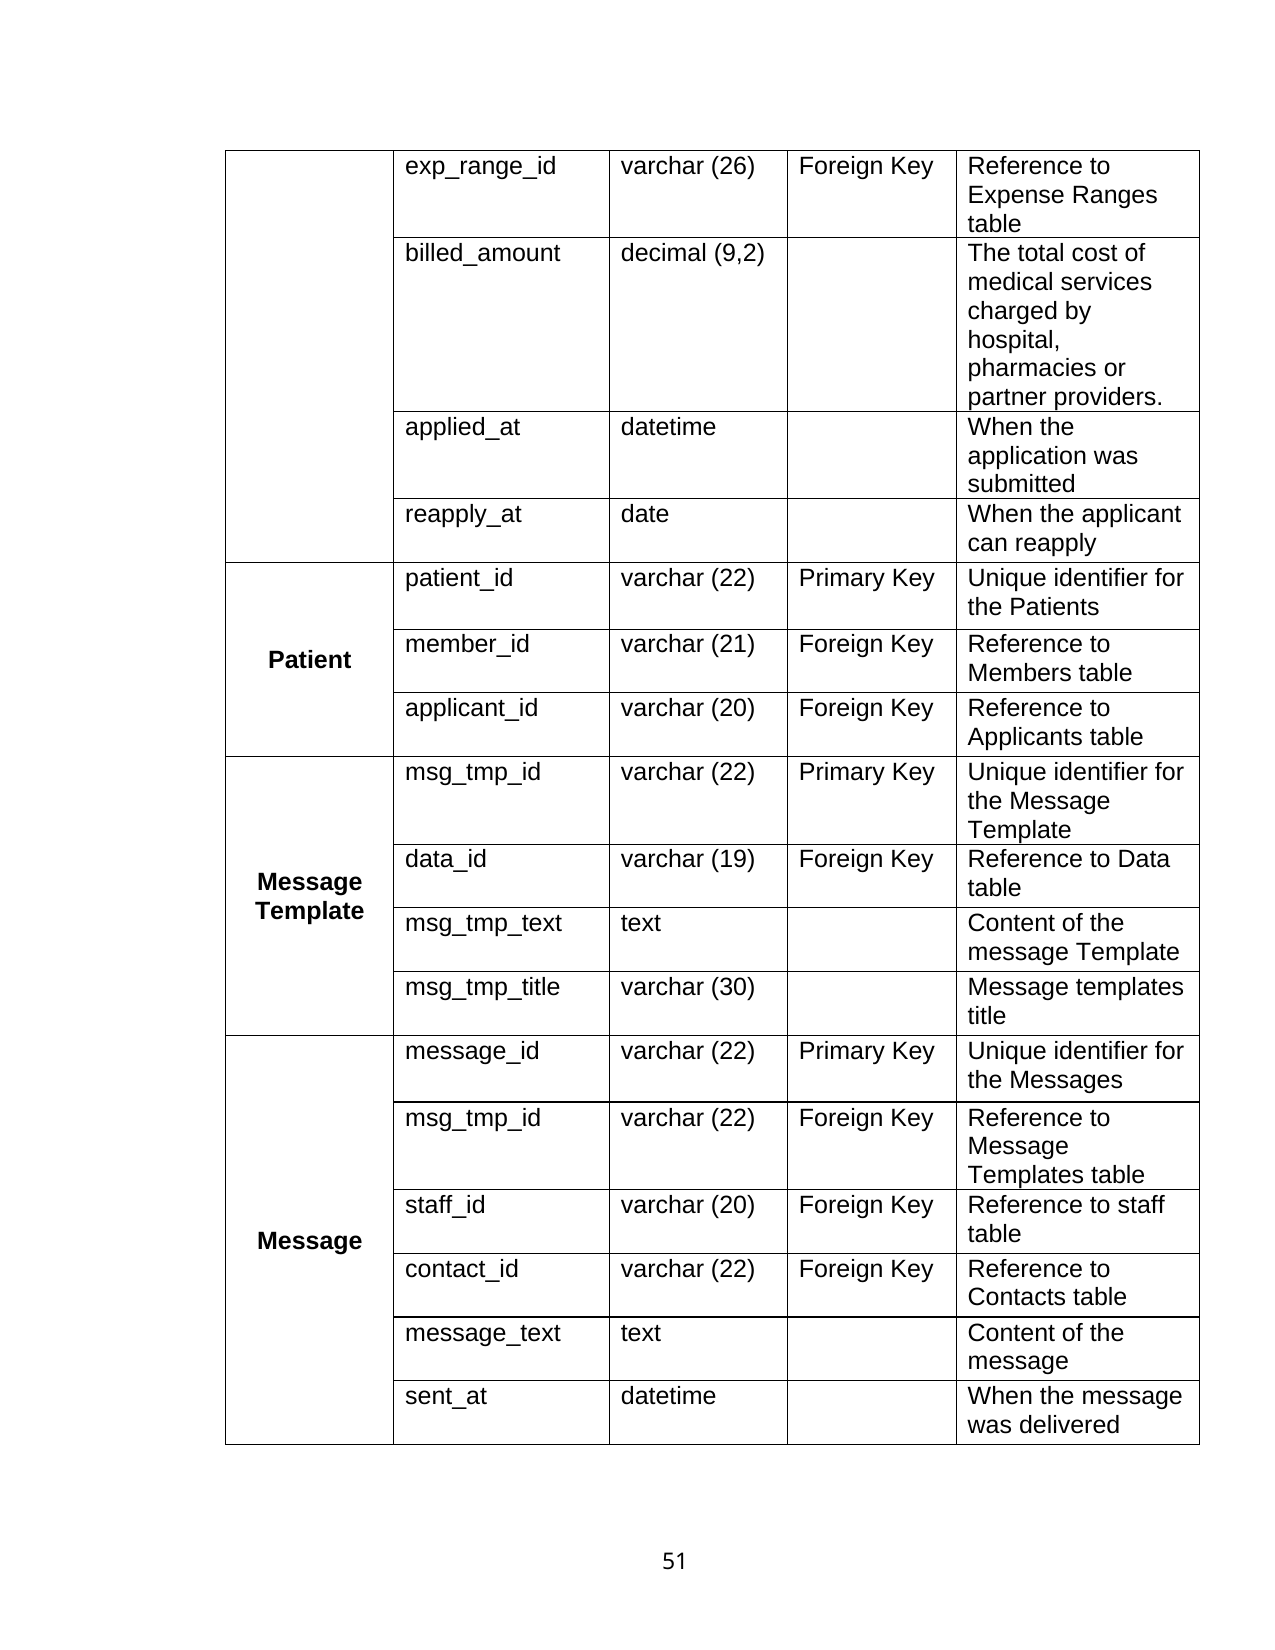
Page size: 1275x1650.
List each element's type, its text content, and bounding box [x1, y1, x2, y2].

table_cell Message templates title [957, 972, 1199, 1035]
table_cell Reference to Message Templates table [957, 1103, 1199, 1189]
table_cell Unique identifier for the Patients [957, 563, 1199, 628]
table_cell date [610, 499, 787, 562]
table_cell [788, 238, 956, 411]
table_cell Reference to Applicants table [957, 693, 1199, 756]
table_cell exp_range_id [394, 151, 609, 237]
table_cell contact_id [394, 1254, 609, 1316]
table_cell Foreign Key [788, 1254, 956, 1316]
table_cell Reference to Contacts table [957, 1254, 1199, 1316]
table_cell Patient [226, 563, 393, 756]
table_cell applied_at [394, 412, 609, 498]
table_cell Foreign Key [788, 1190, 956, 1253]
table_cell varchar (26) [610, 151, 787, 237]
table_cell varchar (22) [610, 757, 787, 843]
table_cell Primary Key [788, 757, 956, 843]
table_cell [788, 1381, 956, 1444]
table_cell [788, 908, 956, 971]
table_cell message_text [394, 1318, 609, 1380]
table_cell varchar (20) [610, 1190, 787, 1253]
table_cell sent_at [394, 1381, 609, 1444]
table_cell patient_id [394, 563, 609, 628]
table_cell member_id [394, 630, 609, 692]
table_cell varchar (19) [610, 845, 787, 907]
table_cell varchar (22) [610, 1036, 787, 1101]
table_cell varchar (22) [610, 1254, 787, 1316]
table_cell msg_tmp_id [394, 1103, 609, 1189]
table_cell decimal (9,2) [610, 238, 787, 411]
table_cell data_id [394, 845, 609, 907]
table_cell Foreign Key [788, 1103, 956, 1189]
table_cell Unique identifier for the Message Template [957, 757, 1199, 843]
table_cell Reference to staff table [957, 1190, 1199, 1253]
table_cell [788, 499, 956, 562]
table_cell [788, 972, 956, 1035]
table_cell billed_amount [394, 238, 609, 411]
table_cell Foreign Key [788, 845, 956, 907]
table_cell text [610, 1318, 787, 1380]
table_cell Content of the message [957, 1318, 1199, 1380]
table_cell When the application was submitted [957, 412, 1199, 498]
table_cell The total cost of medical services charged by hospital, pharmacies or partner providers. [957, 238, 1199, 411]
table_cell varchar (21) [610, 630, 787, 692]
table_cell message_id [394, 1036, 609, 1101]
table_cell applicant_id [394, 693, 609, 756]
table_cell varchar (22) [610, 1103, 787, 1189]
table_cell [788, 412, 956, 498]
table_cell Primary Key [788, 563, 956, 628]
table_cell msg_tmp_id [394, 757, 609, 843]
table_cell msg_tmp_text [394, 908, 609, 971]
table_cell Message [226, 1036, 393, 1444]
table_cell msg_tmp_title [394, 972, 609, 1035]
table_cell Foreign Key [788, 630, 956, 692]
table_cell reapply_at [394, 499, 609, 562]
table_cell Unique identifier for the Messages [957, 1036, 1199, 1101]
table_cell Reference to Members table [957, 630, 1199, 692]
table_cell text [610, 908, 787, 971]
table_cell datetime [610, 412, 787, 498]
table_cell varchar (20) [610, 693, 787, 756]
table_cell Content of the message Template [957, 908, 1199, 971]
table_cell Foreign Key [788, 693, 956, 756]
table_cell staff_id [394, 1190, 609, 1253]
table_cell Reference to Data table [957, 845, 1199, 907]
table_cell varchar (22) [610, 563, 787, 628]
table_cell When the applicant can reapply [957, 499, 1199, 562]
table_cell varchar (30) [610, 972, 787, 1035]
table_cell Reference to Expense Ranges table [957, 151, 1199, 237]
table_cell When the message was delivered [957, 1381, 1199, 1444]
table_cell Message Template [226, 757, 393, 1035]
table_cell datetime [610, 1381, 787, 1444]
table_cell [788, 1318, 956, 1380]
table_cell Primary Key [788, 1036, 956, 1101]
table_cell Foreign Key [788, 151, 956, 237]
